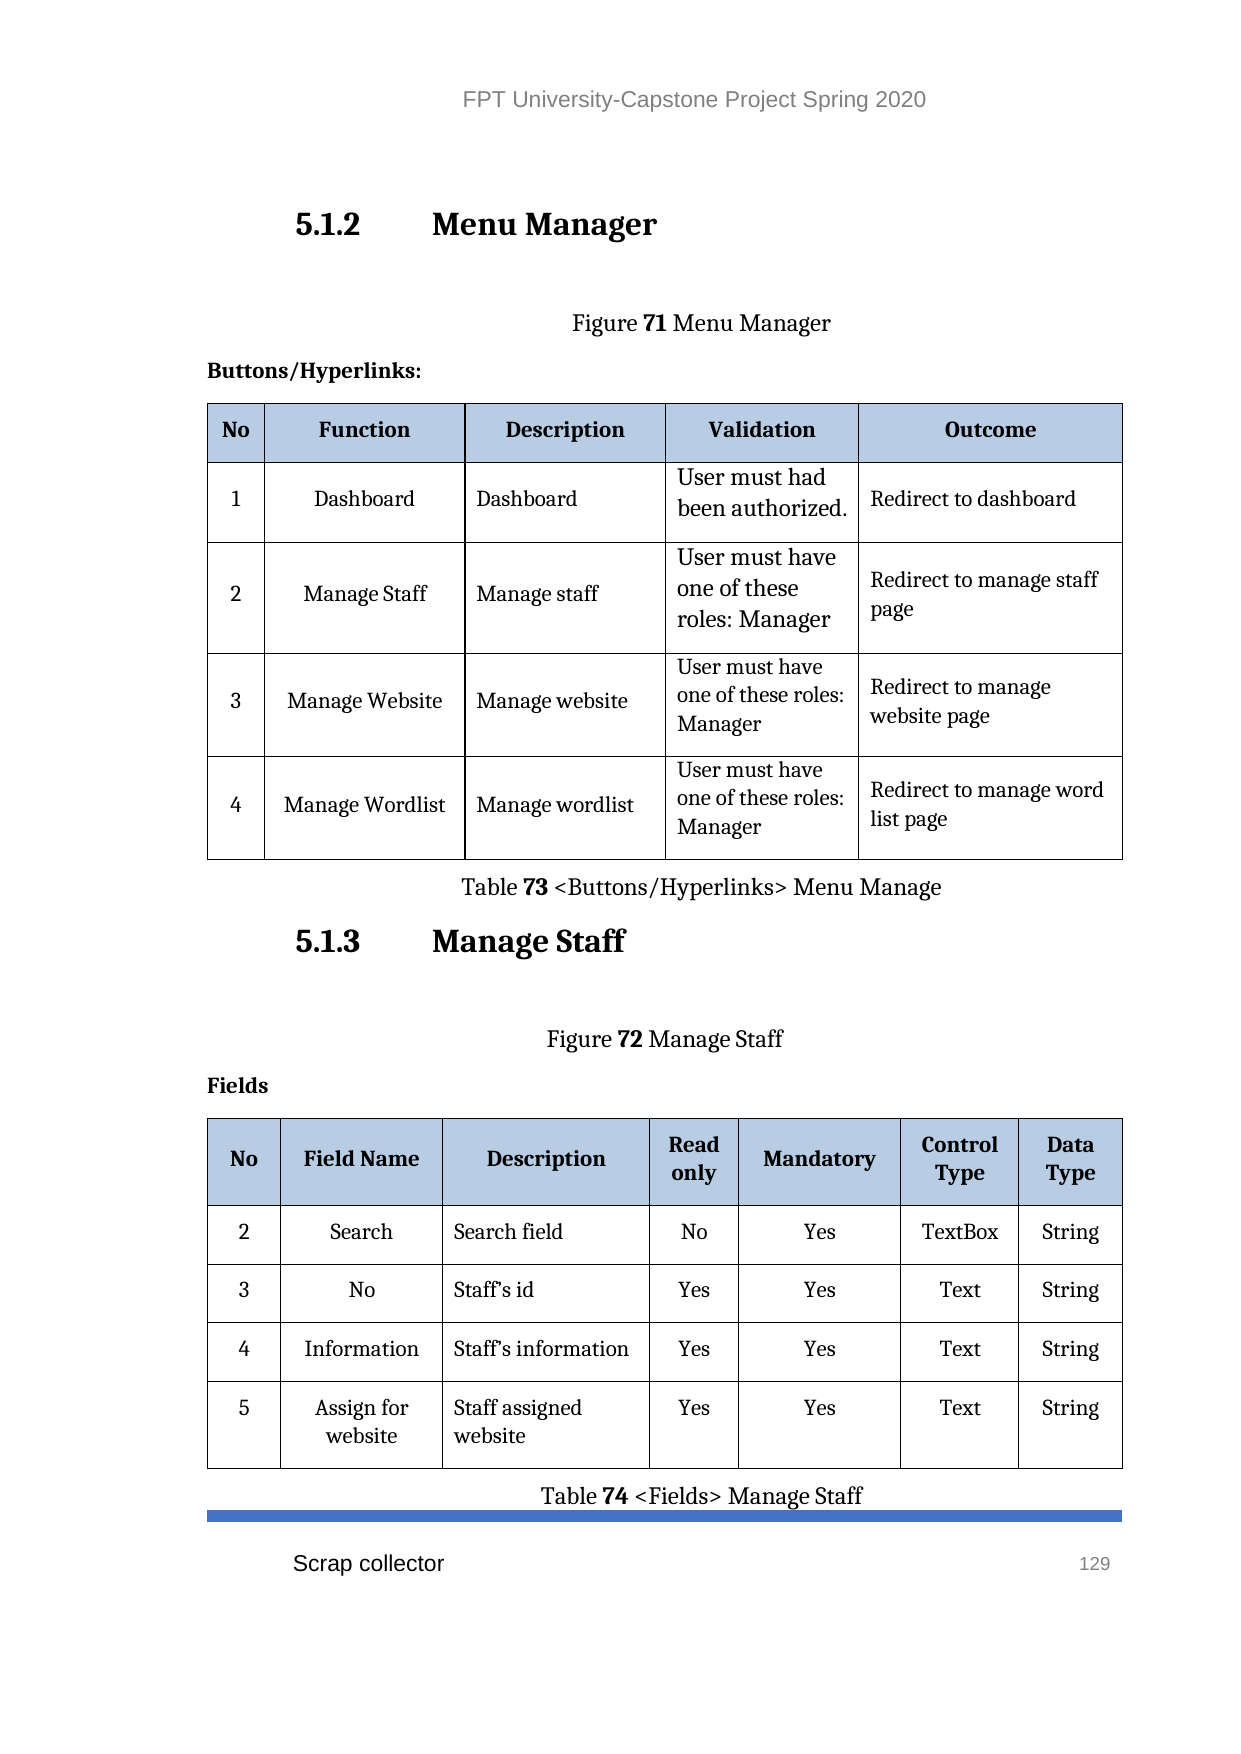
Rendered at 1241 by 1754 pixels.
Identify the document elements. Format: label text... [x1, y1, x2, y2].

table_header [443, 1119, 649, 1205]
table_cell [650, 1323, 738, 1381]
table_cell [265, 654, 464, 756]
subtitle Menu Manager [295, 205, 1122, 244]
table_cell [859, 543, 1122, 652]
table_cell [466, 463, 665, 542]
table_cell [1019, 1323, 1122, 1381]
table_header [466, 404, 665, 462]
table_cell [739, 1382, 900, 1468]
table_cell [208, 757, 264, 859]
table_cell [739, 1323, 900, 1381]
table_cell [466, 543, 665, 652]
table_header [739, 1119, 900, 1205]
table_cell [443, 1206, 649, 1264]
subtitle Manage Staff [295, 922, 1122, 960]
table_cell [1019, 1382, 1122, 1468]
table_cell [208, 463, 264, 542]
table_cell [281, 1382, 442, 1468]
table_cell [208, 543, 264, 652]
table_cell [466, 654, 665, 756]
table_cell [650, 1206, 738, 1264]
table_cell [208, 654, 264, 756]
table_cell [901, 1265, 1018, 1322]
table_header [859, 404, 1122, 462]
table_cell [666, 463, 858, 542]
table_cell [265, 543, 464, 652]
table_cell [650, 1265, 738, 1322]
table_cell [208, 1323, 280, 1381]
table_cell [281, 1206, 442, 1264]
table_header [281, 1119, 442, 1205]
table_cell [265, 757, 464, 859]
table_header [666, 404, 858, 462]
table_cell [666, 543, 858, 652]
text Buttons/Hyperlinks: [207, 358, 1122, 384]
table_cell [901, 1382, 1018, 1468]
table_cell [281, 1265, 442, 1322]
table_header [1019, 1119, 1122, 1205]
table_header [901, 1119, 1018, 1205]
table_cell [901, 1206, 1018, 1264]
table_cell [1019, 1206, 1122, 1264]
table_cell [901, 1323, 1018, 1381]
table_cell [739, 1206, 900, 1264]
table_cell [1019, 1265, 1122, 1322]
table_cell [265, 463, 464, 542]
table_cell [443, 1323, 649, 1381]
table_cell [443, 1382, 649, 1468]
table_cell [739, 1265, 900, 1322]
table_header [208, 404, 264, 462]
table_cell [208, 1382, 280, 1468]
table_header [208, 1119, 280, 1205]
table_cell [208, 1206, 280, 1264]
text Fields [207, 1073, 1122, 1099]
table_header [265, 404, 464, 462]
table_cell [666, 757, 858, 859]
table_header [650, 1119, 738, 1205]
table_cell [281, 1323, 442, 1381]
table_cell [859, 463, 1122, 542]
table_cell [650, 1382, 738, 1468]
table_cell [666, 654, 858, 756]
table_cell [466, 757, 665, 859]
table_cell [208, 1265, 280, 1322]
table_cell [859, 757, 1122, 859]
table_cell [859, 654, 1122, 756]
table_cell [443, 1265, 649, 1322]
